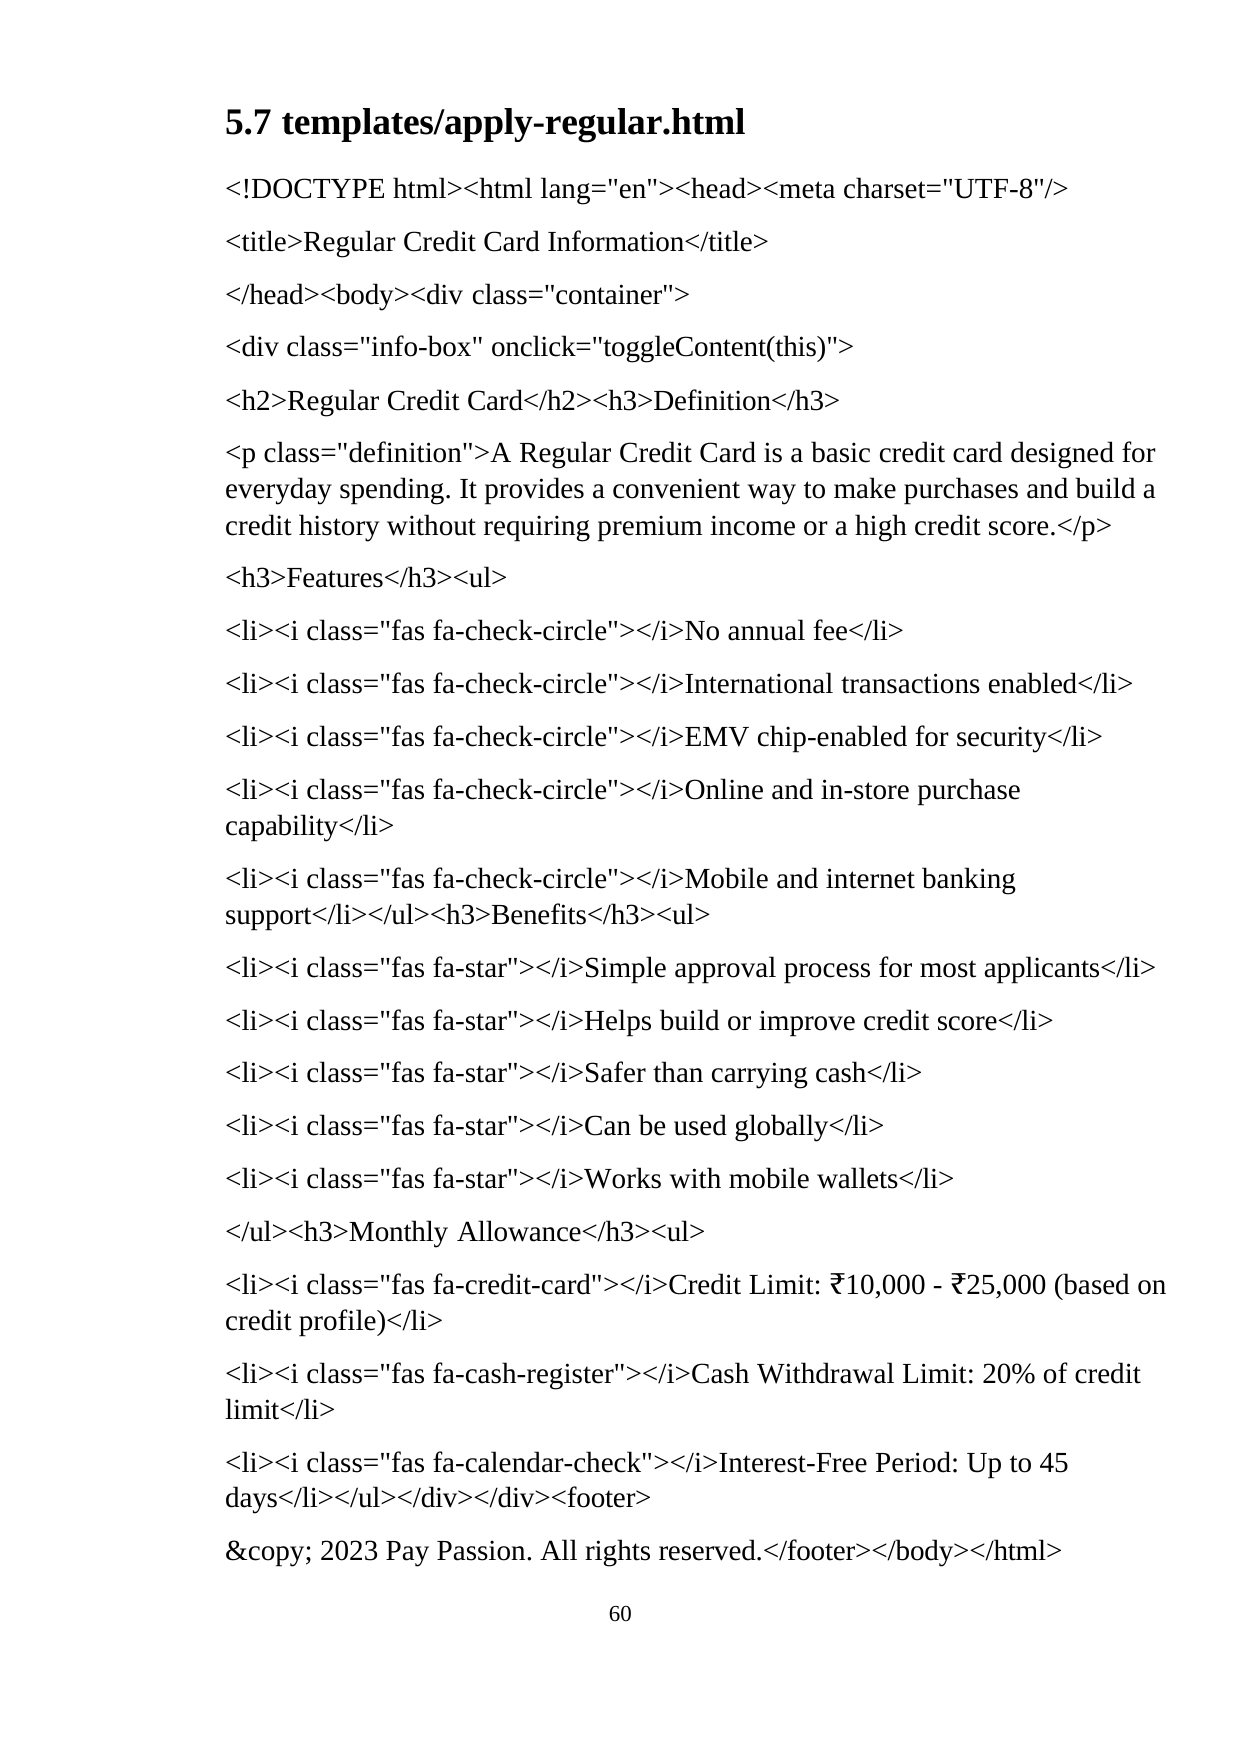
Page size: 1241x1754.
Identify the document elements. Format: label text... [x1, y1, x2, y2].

text <p class="definition">A Regular Credit Card is a basic credit card designed for everyday spending. It provides a convenient way to make purchases and build a credit history without requiring premium income or a high credit score.</p> [225, 435, 1156, 541]
text &copy; 2023 Pay Passion. All rights reserved.</footer></body></html> [225, 1533, 1181, 1567]
text <li><i class="fas fa-calendar-check"></i>Interest-Free Period: Up to 45 days</li></ul></div></div><footer> [225, 1445, 1181, 1514]
text <li><i class="fas fa-check-circle"></i>No annual fee</li> [225, 613, 1181, 647]
text <h2>Regular Credit Card</h2><h3>Definition</h3> [225, 383, 1181, 416]
text <li><i class="fas fa-star"></i>Helps build or improve credit score</li> [225, 1003, 1181, 1036]
text <li><i class="fas fa-cash-register"></i>Cash Withdrawal Limit: 20% of credit limit</li> [225, 1356, 1181, 1426]
text <li><i class="fas fa-star"></i>Works with mobile wallets</li> [225, 1161, 1181, 1195]
text <div class="info-box" onclick="toggleContent(this)"> [225, 329, 1181, 363]
text <li><i class="fas fa-star"></i>Can be used globally</li> [225, 1108, 1181, 1142]
text <!DOCTYPE html><html lang="en"><head><meta charset="UTF-8"/> [225, 171, 1181, 205]
text <li><i class="fas fa-star"></i>Simple approval process for most applicants</li> [225, 950, 1181, 983]
text <h3>Features</h3><ul> [225, 560, 1181, 594]
text <li><i class="fas fa-check-circle"></i>Mobile and internet banking support</li></ul><h3>Benefits</h3><ul> [225, 861, 1181, 931]
text <li><i class="fas fa-check-circle"></i>Online and in-store purchase capability</li> [225, 772, 1181, 842]
text <li><i class="fas fa-check-circle"></i>International transactions enabled</li> [225, 666, 1181, 700]
text <li><i class="fas fa-credit-card"></i>Credit Limit: ₹10,000 - ₹25,000 (based on credit profile)</li> [225, 1267, 1181, 1337]
text <title>Regular Credit Card Information</title> [225, 224, 1181, 257]
text <li><i class="fas fa-check-circle"></i>EMV chip-enabled for security</li> [225, 719, 1181, 753]
list templates/apply-regular.html [225, 99, 1181, 143]
text </ul><h3>Monthly Allowance</h3><ul> [225, 1214, 1181, 1248]
text <li><i class="fas fa-star"></i>Safer than carrying cash</li> [225, 1056, 1181, 1089]
text </head><body><div class="container"> [225, 277, 1181, 310]
